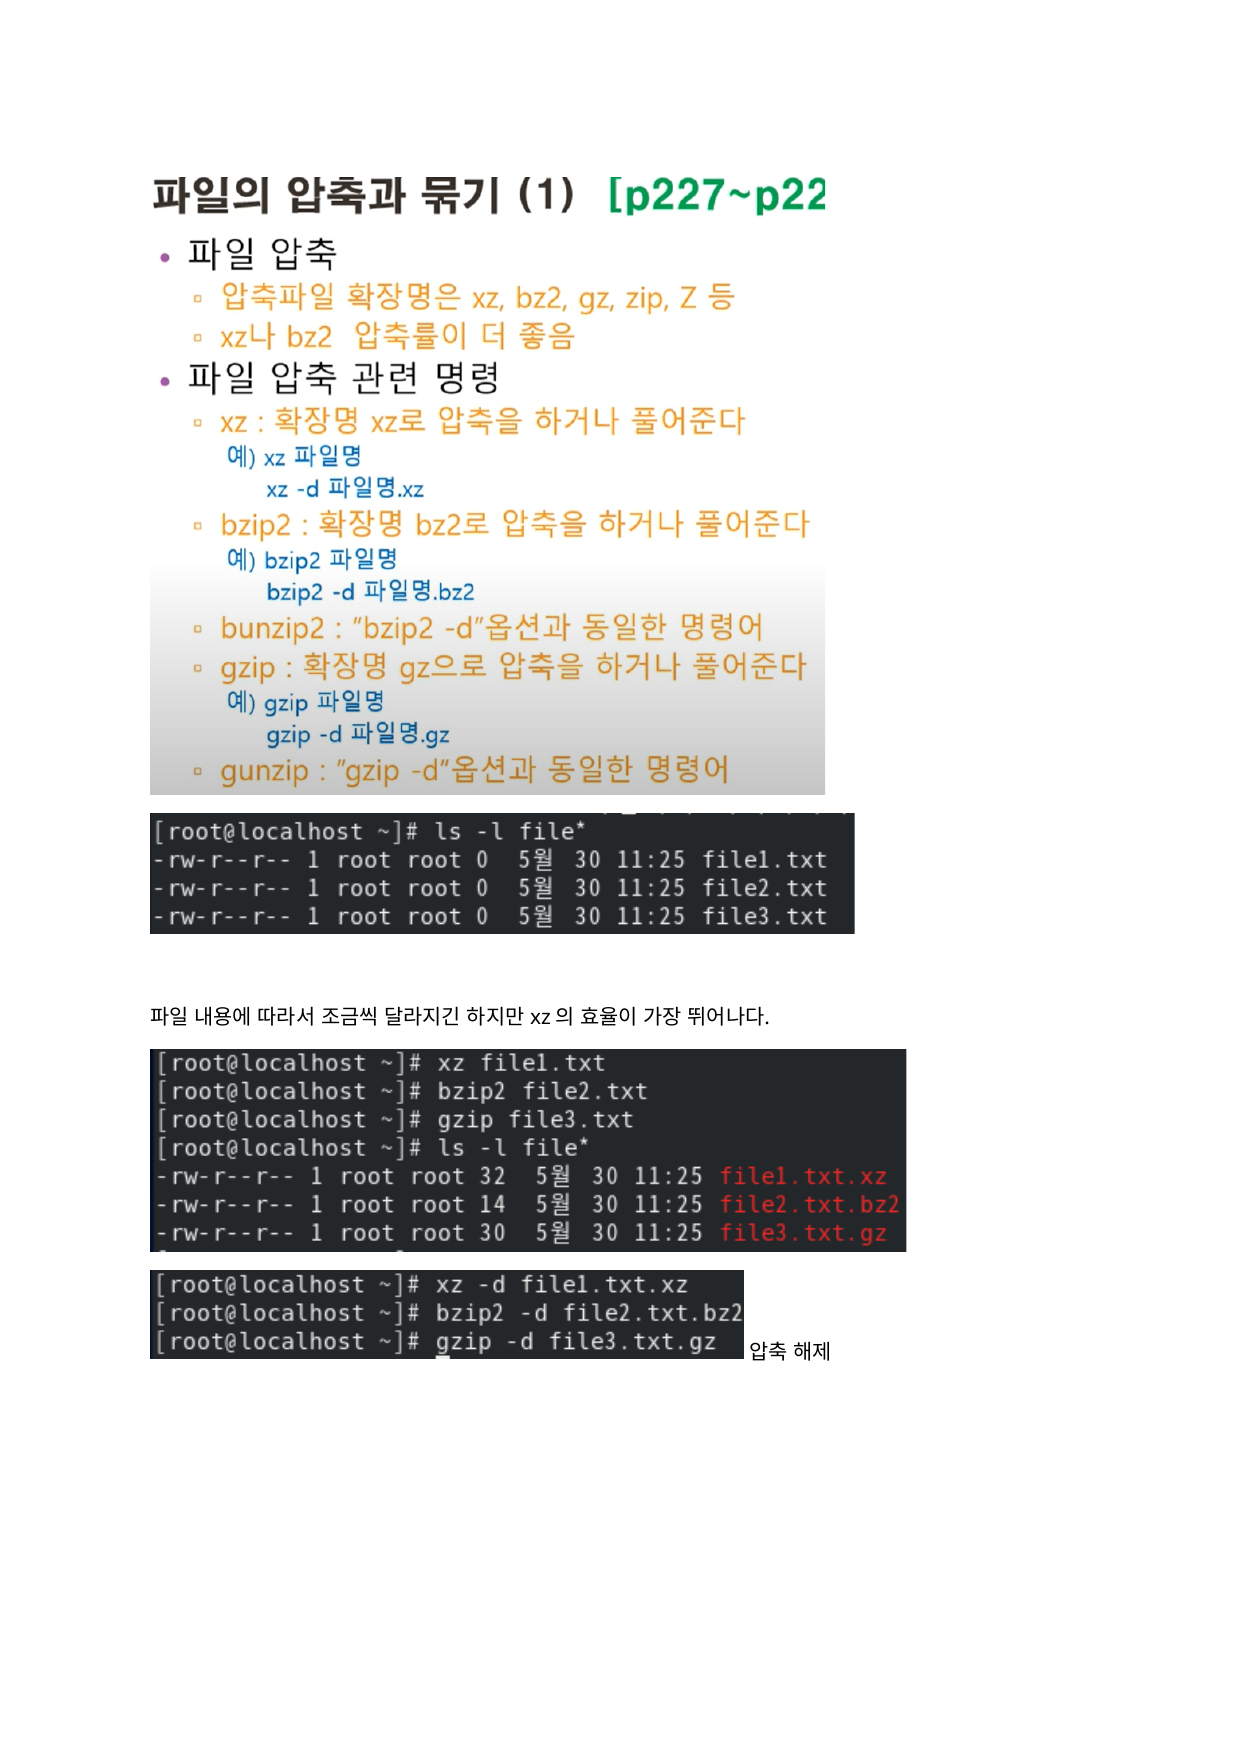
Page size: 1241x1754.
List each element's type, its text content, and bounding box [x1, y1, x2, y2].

picture [150, 813, 855, 934]
text 파일 내용에 따라서 조금씩 달라지긴 하지만 xz의 효율이 가장 뛰어나다. [150, 1000, 1090, 1031]
picture [150, 1270, 744, 1359]
picture [150, 1049, 907, 1252]
picture [150, 177, 826, 795]
